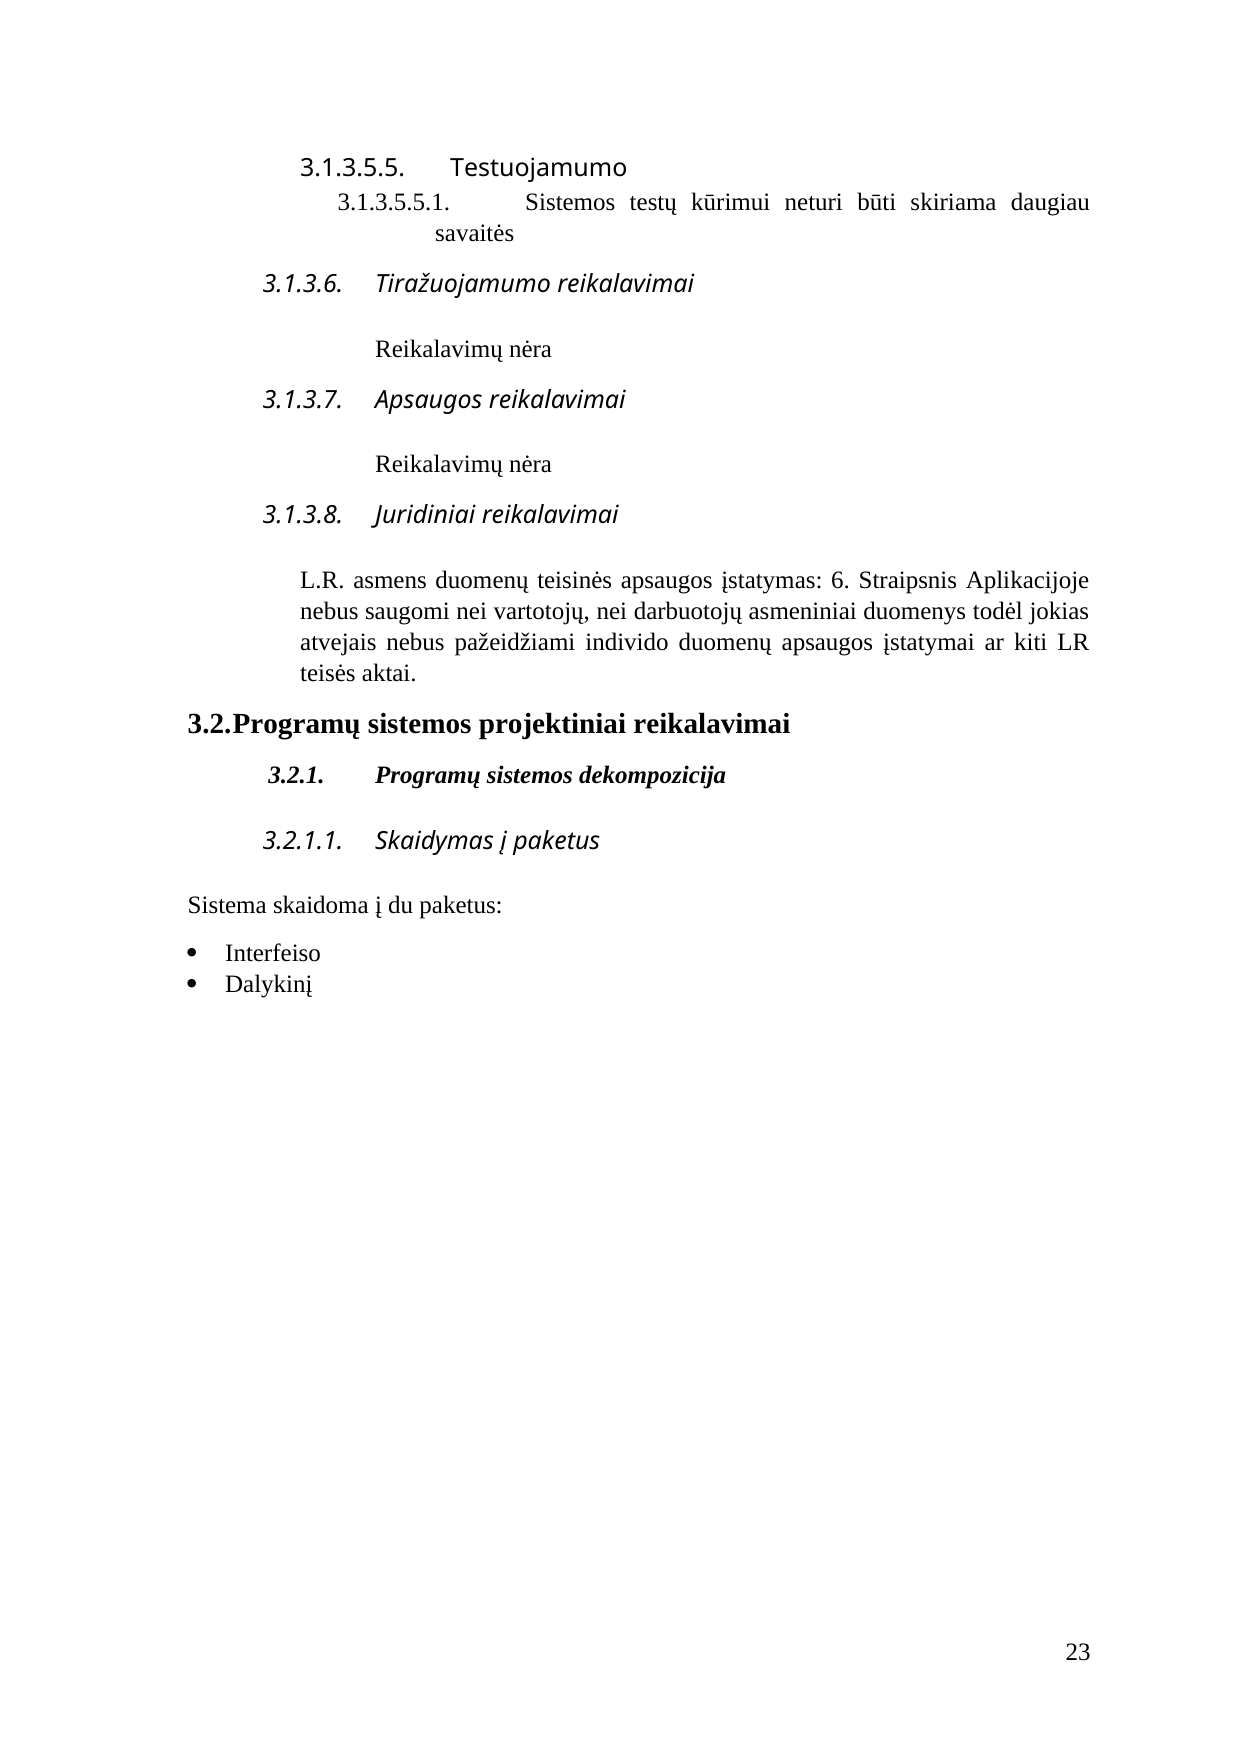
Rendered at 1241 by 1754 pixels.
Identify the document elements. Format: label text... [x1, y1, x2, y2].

subtitle Testuojamumo [300, 150, 1090, 184]
subtitle Programų sistemos projektiniai reikalavimai [187, 706, 1090, 740]
text Reikalavimų nėra [300, 449, 1090, 478]
list Dalykinį [187, 969, 1090, 998]
text Reikalavimų nėra [300, 334, 1090, 362]
subtitle Skaidymas į paketus [262, 822, 1090, 856]
list Interfeiso [187, 938, 1090, 967]
subtitle Programų sistemos dekompozicija [268, 761, 1090, 789]
text L.R. asmens duomenų teisinės apsaugos įstatymas: 6. Straipsnis Aplikacijoje nebus saugomi nei vartotojų, nei darbuotojų asmeniniai duomenys todėl jokias atvejais nebus pažeidžiami individo duomenų apsaugos įstatymai ar kiti LR teisės aktai. [300, 565, 1090, 687]
text Sistema skaidoma į du paketus: [150, 890, 1090, 919]
subtitle Tiražuojamumo reikalavimai [262, 266, 1090, 299]
subtitle Juridiniai reikalavimai [262, 497, 1090, 531]
list Sistemos testų kūrimui neturi būti skiriama daugiau savaitės [337, 187, 1090, 247]
subtitle Apsaugos reikalavimai [262, 381, 1090, 415]
